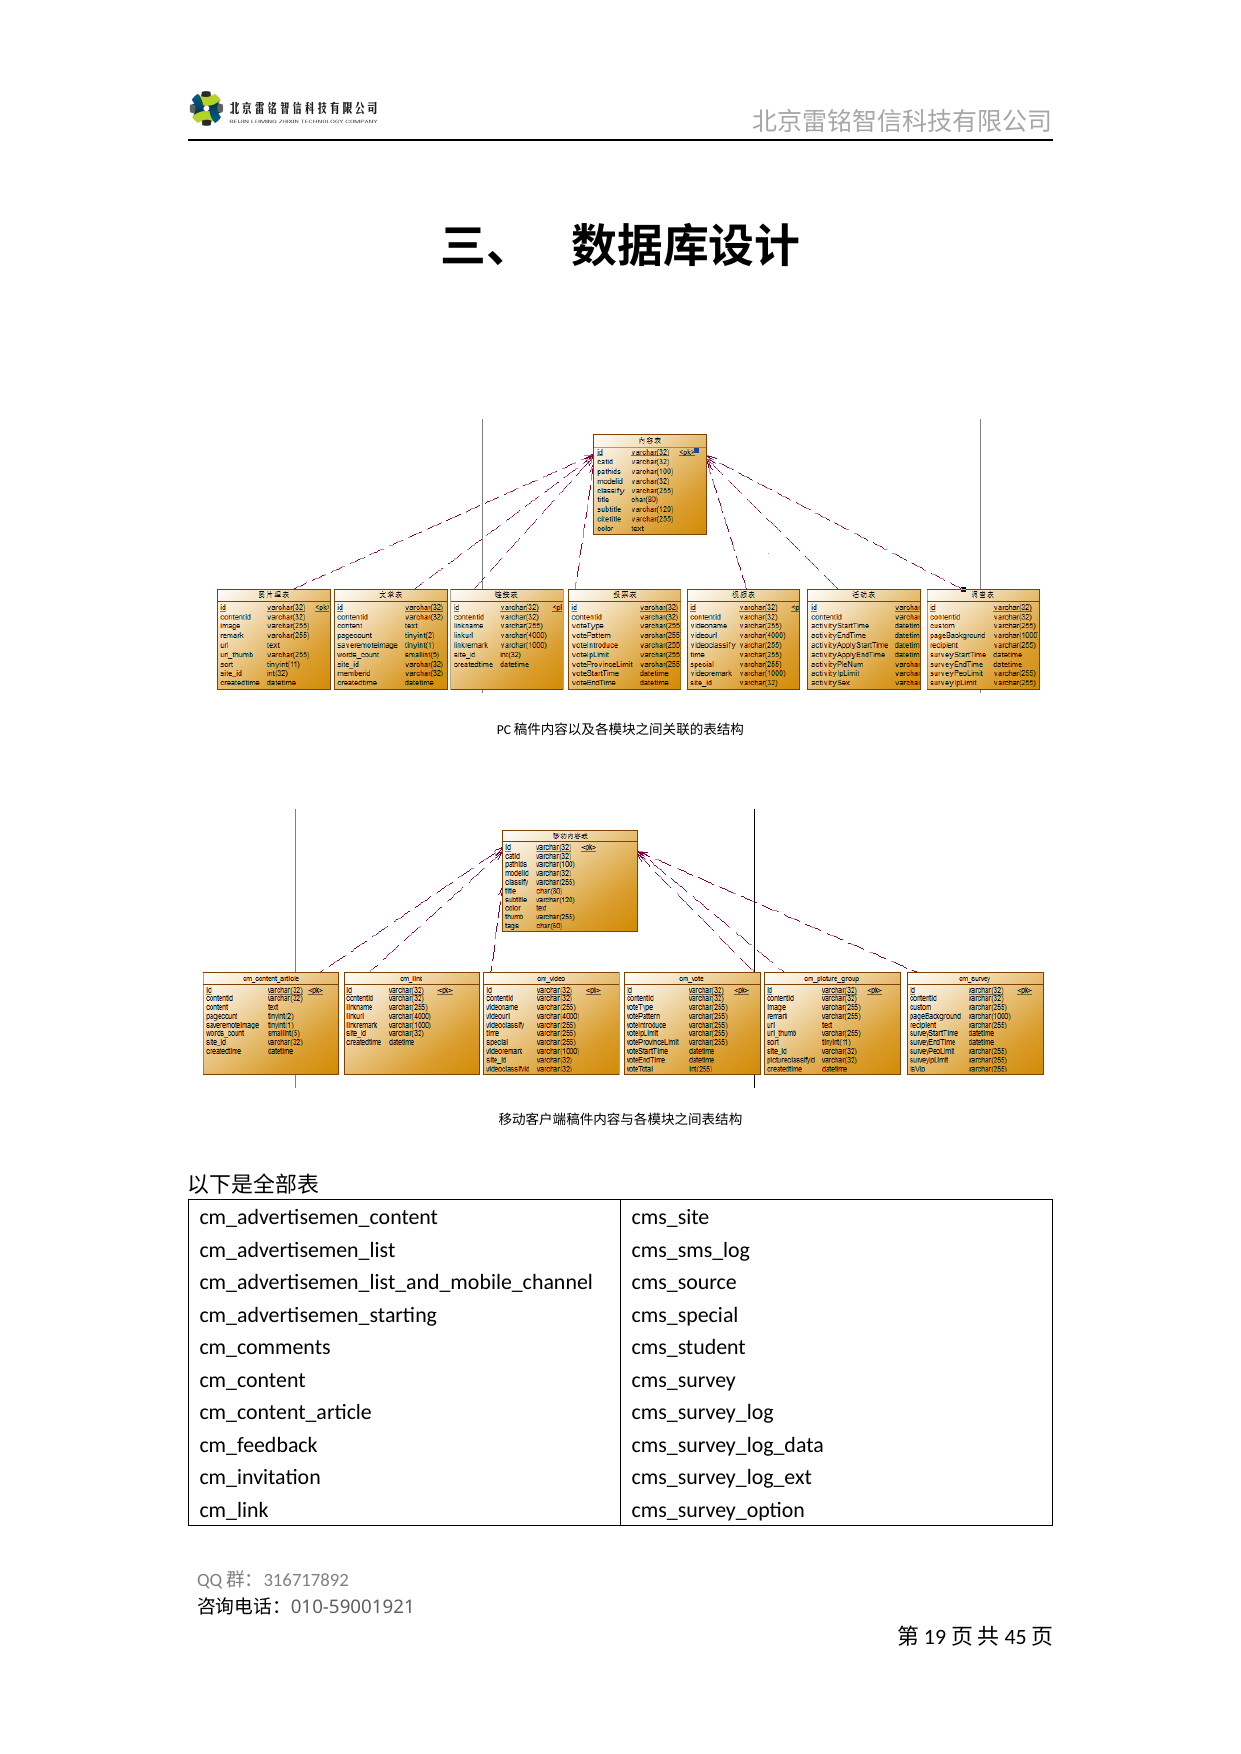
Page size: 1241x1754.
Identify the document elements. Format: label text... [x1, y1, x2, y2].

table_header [189, 1200, 620, 1525]
subtitle 数据库设计 [187, 194, 1053, 291]
text 以下是全部表 [187, 1167, 1053, 1199]
picture [187, 88, 380, 130]
text PC稿件内容以及各模块之间关联的表结构 [187, 712, 1053, 744]
picture [187, 419, 1053, 693]
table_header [621, 1200, 1052, 1525]
text 移动客户端稿件内容与各模块之间表结构 [187, 1102, 1053, 1134]
picture [187, 809, 1053, 1088]
